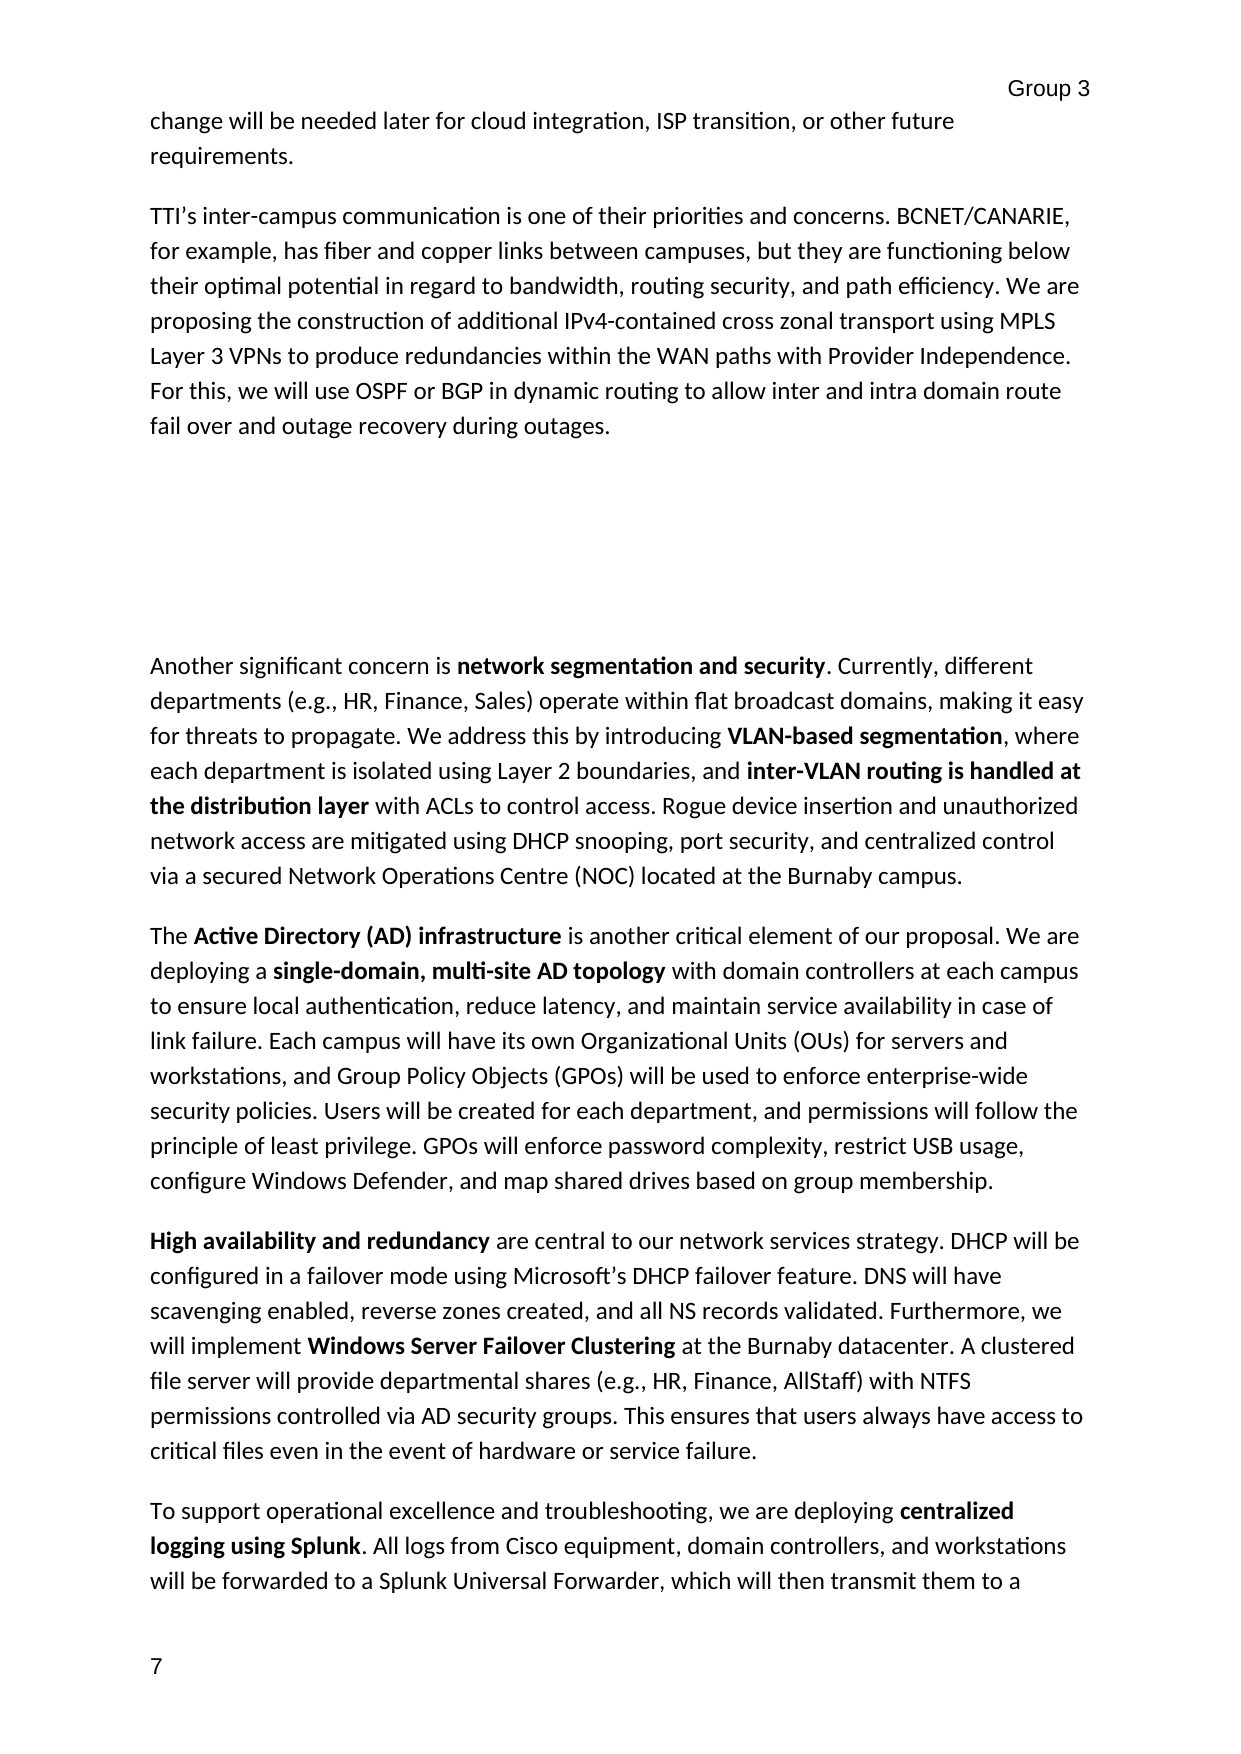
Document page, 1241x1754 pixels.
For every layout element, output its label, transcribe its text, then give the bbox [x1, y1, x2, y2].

text The Active Directory (AD) infrastructure is another critical element of our proposal. We are deploying a single-domain, multi-site AD topology with domain controllers at each campus to ensure local authentication, reduce latency, and maintain service availability in case of link failure. Each campus will have its own Organizational Units (OUs) for servers and workstations, and Group Policy Objects (GPOs) will be used to enforce enterprise-wide security policies. Users will be created for each department, and permissions will follow the principle of least privilege. GPOs will enforce password complexity, restrict USB usage, configure Windows Defender, and map shared drives based on group membership. [150, 920, 1090, 1196]
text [150, 1495, 1090, 1596]
text Another significant concern is network segmentation and security. Currently, different departments (e.g., HR, Finance, Sales) operate within flat broadcast domains, making it easy for threats to propagate. We address this by introducing VLAN-based segmentation, where each department is isolated using Layer 2 boundaries, and inter-VLAN routing is handled at the distribution layer with ACLs to control access. Rogue device insertion and unauthorized network access are mitigated using DHCP snooping, port security, and centralized control via a secured Network Operations Centre (NOC) located at the Burnaby campus. [150, 650, 1090, 891]
text TTI’s inter-campus communication is one of their priorities and concerns. BCNET/CANARIE, for example, has fiber and copper links between campuses, but they are functioning below their optimal potential in regard to bandwidth, routing security, and path efficiency. We are proposing the construction of additional IPv4-contained cross zonal transport using MPLS Layer 3 VPNs to produce redundancies within the WAN paths with Provider Independence. For this, we will use OSPF or BGP in dynamic routing to allow inter and intra domain route fail over and outage recovery during outages. [150, 200, 1090, 441]
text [150, 105, 1090, 171]
text High availability and redundancy are central to our network services strategy. DHCP will be configured in a failover mode using Microsoft’s DHCP failover feature. DNS will have scavenging enabled, reverse zones created, and all NS records validated. Furthermore, we will implement Windows Server Failover Clustering at the Burnaby datacenter. A clustered file server will provide departmental shares (e.g., HR, Finance, AllStaff) with NTFS permissions controlled via AD security groups. This ensures that users always have access to critical files even in the event of hardware or service failure. [150, 1225, 1090, 1466]
